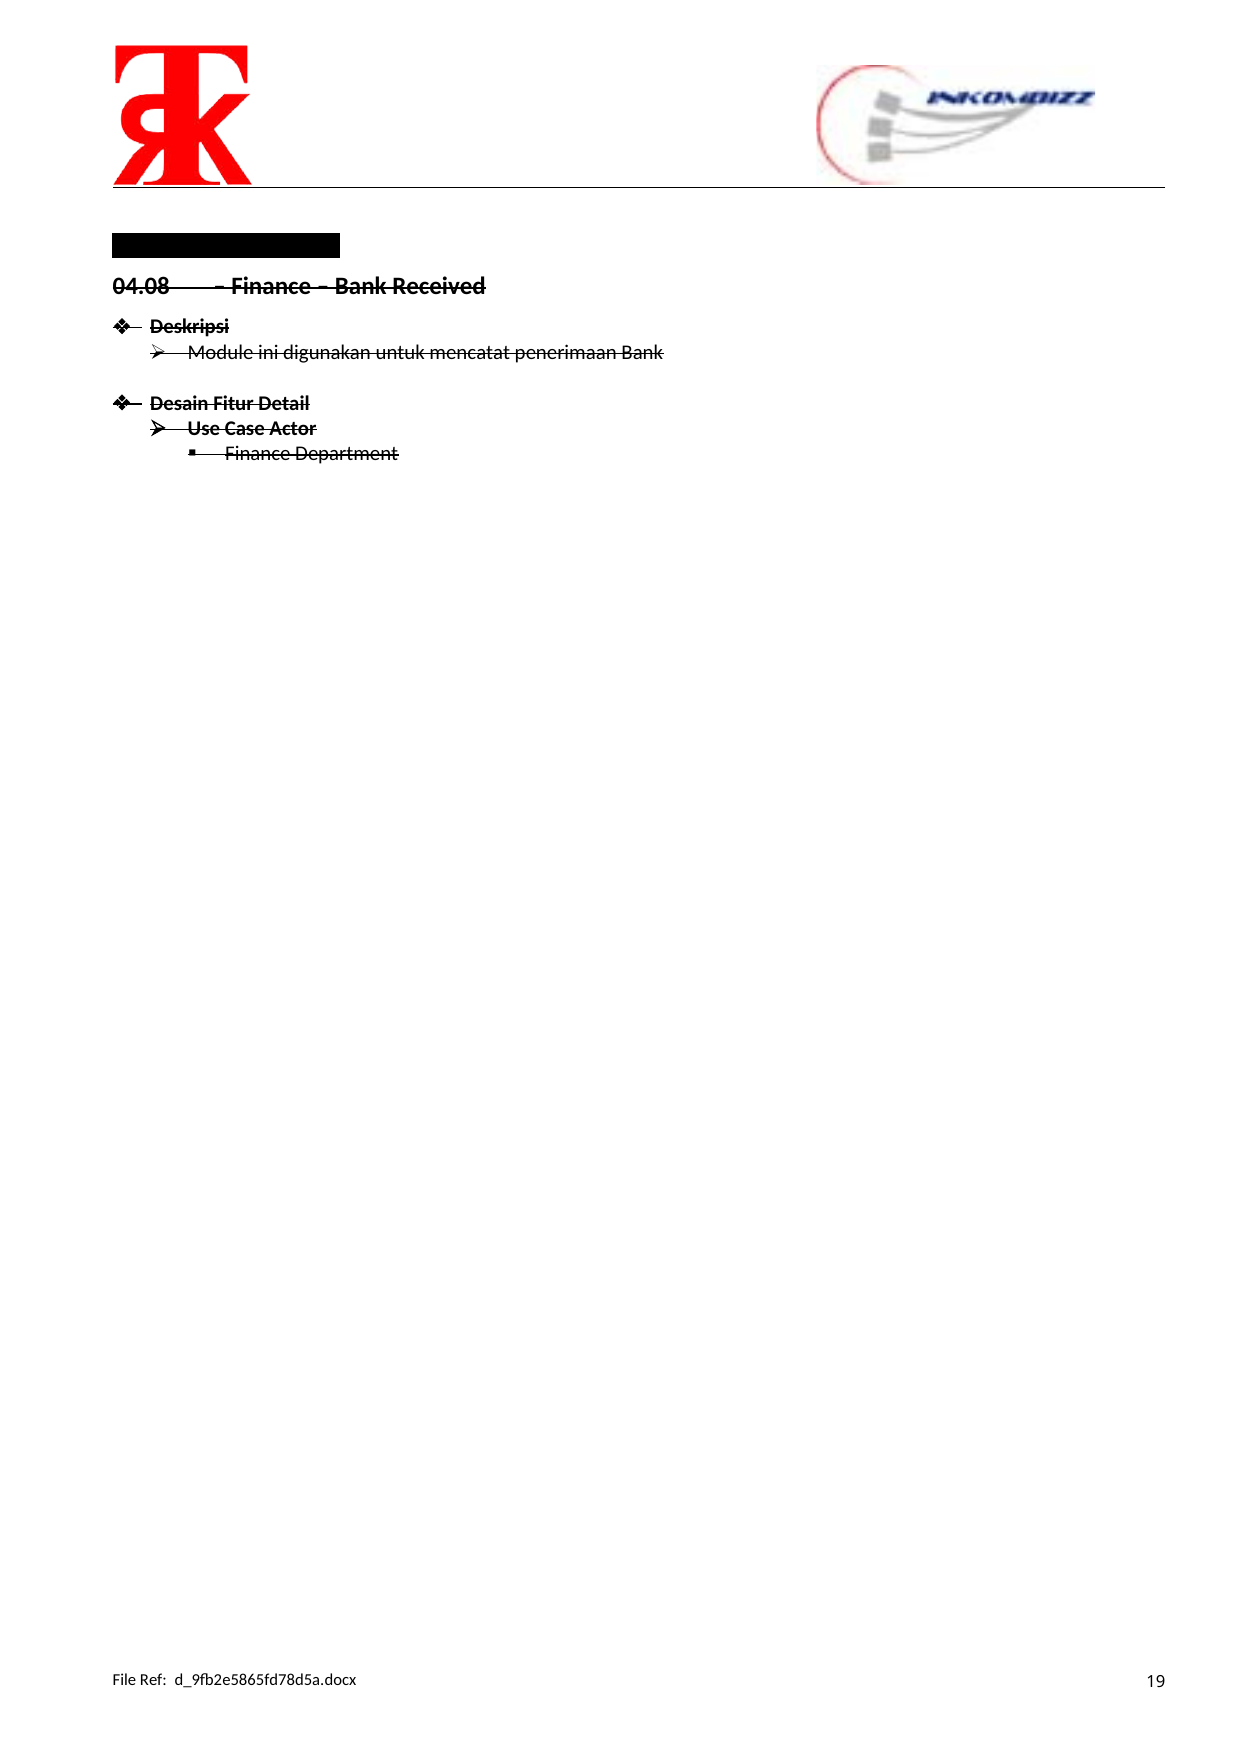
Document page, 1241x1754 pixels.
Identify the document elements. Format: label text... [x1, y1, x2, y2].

list Module ini digunakan untuk mencatat penerimaan Bank [150, 339, 1165, 364]
picture [816, 65, 1096, 185]
list Use Case Actor [150, 415, 1165, 441]
picture [112, 45, 253, 185]
list Deskripsi [112, 313, 1165, 339]
list Finance Department [187, 441, 1165, 466]
subtitle – Finance – Bank Received [112, 271, 1165, 301]
list Desain Fitur Detail [112, 390, 1165, 415]
